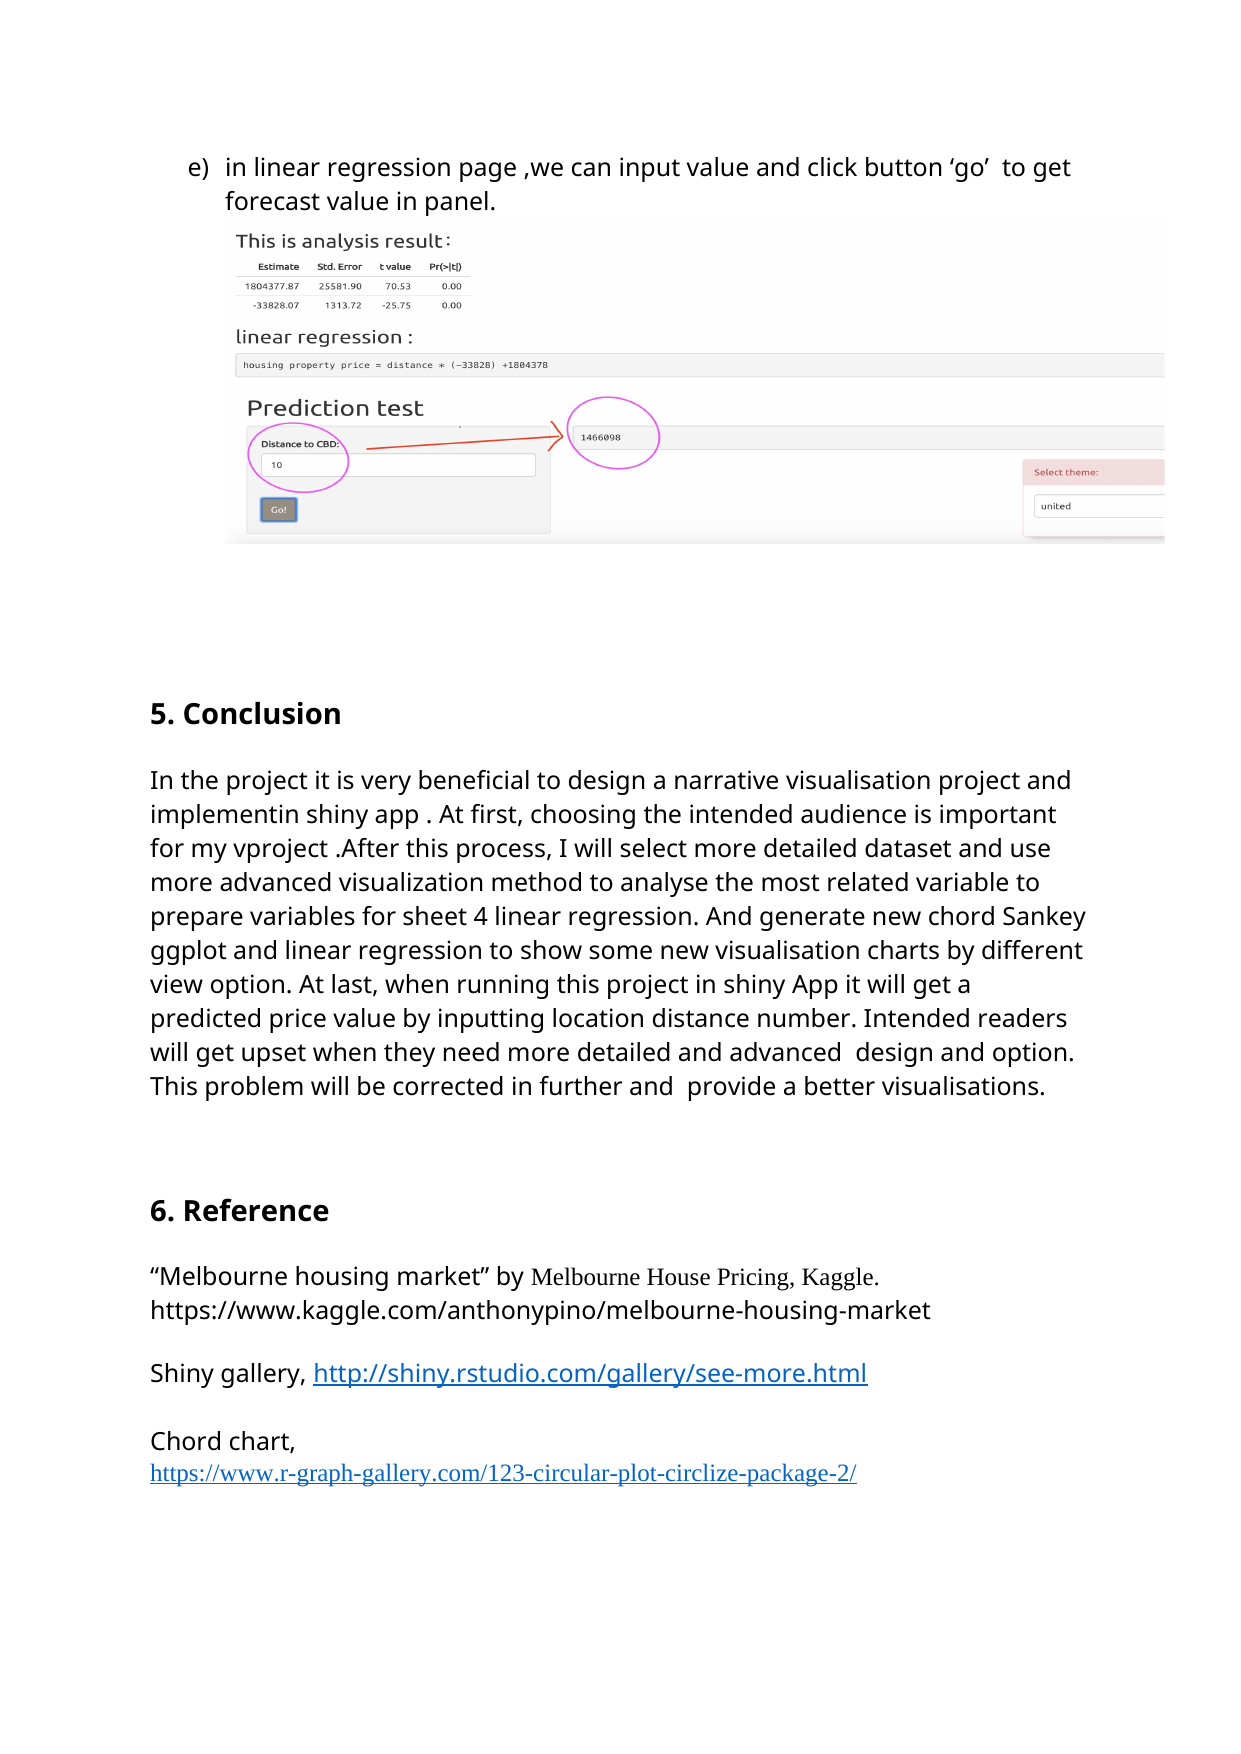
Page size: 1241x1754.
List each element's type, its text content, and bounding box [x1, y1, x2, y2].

text https://www.r-graph-gallery.com/123-circular-plot-circlize-package-2/ [150, 1458, 1090, 1487]
text 5. Conclusion [150, 693, 1090, 733]
picture [225, 218, 1165, 544]
text In the project it is very beneficial to design a narrative visualisation project and implementin shiny app . At first, choosing the intended audience is important for my vproject .After this process, I will select more detailed dataset and use more advanced visualization method to analyse the most related variable to prepare variables for sheet 4 linear regression. And generate new chord Sankey ggplot and linear regression to show some new visualisation charts by different view option. At last, when running this project in shiny App it will get a predicted price value by inputting location distance number. Intended readers will get upset when they need more detailed and advanced design and option. This problem will be corrected in further and provide a better visualisations. [150, 762, 1090, 1103]
text “Melbourne housing market” by Melbourne House Pricing, Kaggle. https://www.kaggle.com/anthonypino/melbourne-housing-market [150, 1259, 1090, 1327]
text 6. Reference [150, 1190, 1090, 1230]
text Shiny gallery, http://shiny.rstudio.com/gallery/see-more.html [150, 1356, 1090, 1390]
text Chord chart, [150, 1424, 1090, 1458]
